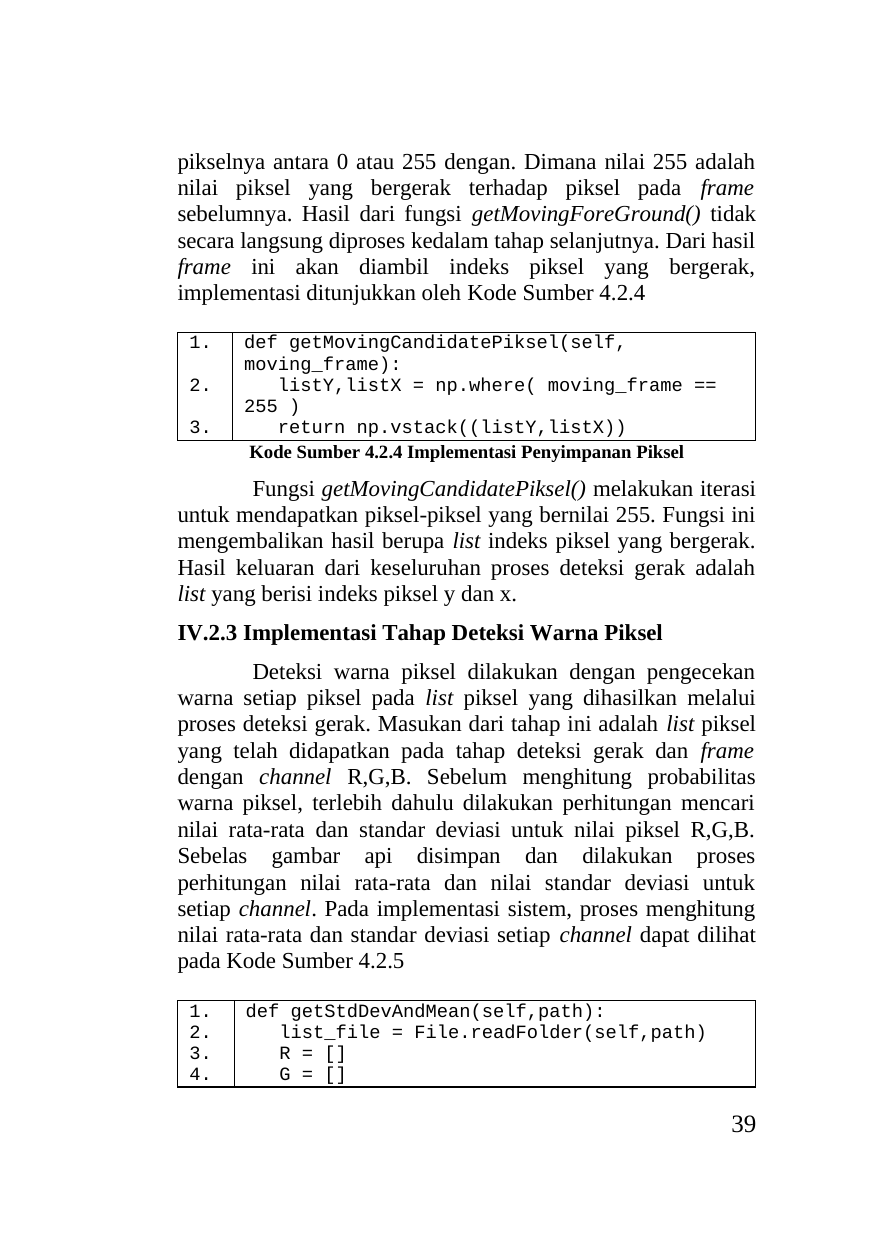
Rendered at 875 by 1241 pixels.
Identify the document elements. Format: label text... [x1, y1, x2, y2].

subtitle Implementasi Tahap Deteksi Warna Piksel [177, 619, 756, 645]
text Deteksi warna piksel dilakukan dengan pengecekan warna setiap piksel pada list piksel yang dihasilkan melalui proses deteksi gerak. Masukan dari tahap ini adalah list piksel yang telah didapatkan pada tahap deteksi gerak dan frame dengan channel R,G,B. Sebelum menghitung probabilitas warna piksel, terlebih dahulu dilakukan perhitungan mencari nilai rata-rata dan standar deviasi untuk nilai piksel R,G,B. Sebelas gambar api disimpan dan dilakukan proses perhitungan nilai rata-rata dan nilai standar deviasi untuk setiap channel. Pada implementasi sistem, proses menghitung nilai rata-rata dan standar deviasi setiap channel dapat dilihat pada Kode Sumber 4.2.5 [177, 658, 756, 974]
table_header 1. 2. 3. 4. 5. 6. 7. 8. 9. 10. 11. 12. 13. 14. 15. 16. 17. 18. 19. 20. 21. 22. [178, 1001, 234, 1086]
table_header def getMovingCandidatePiksel(self, moving_frame): listY,listX = np.where( moving_frame == 255 ) return np.vstack((listY,listX)) [233, 333, 755, 439]
text Kode Sumber 4.2.4 Implementasi Penyimpanan Piksel [177, 441, 756, 462]
text Fungsi getMovingCandidatePiksel() melakukan iterasi untuk mendapatkan piksel-piksel yang bernilai 255. Fungsi ini mengembalikan hasil berupa list indeks piksel yang bergerak. Hasil keluaran dari keseluruhan proses deteksi gerak adalah list yang berisi indeks piksel y dan x. [177, 474, 756, 606]
table_header 1. 2. 3. [178, 333, 232, 439]
